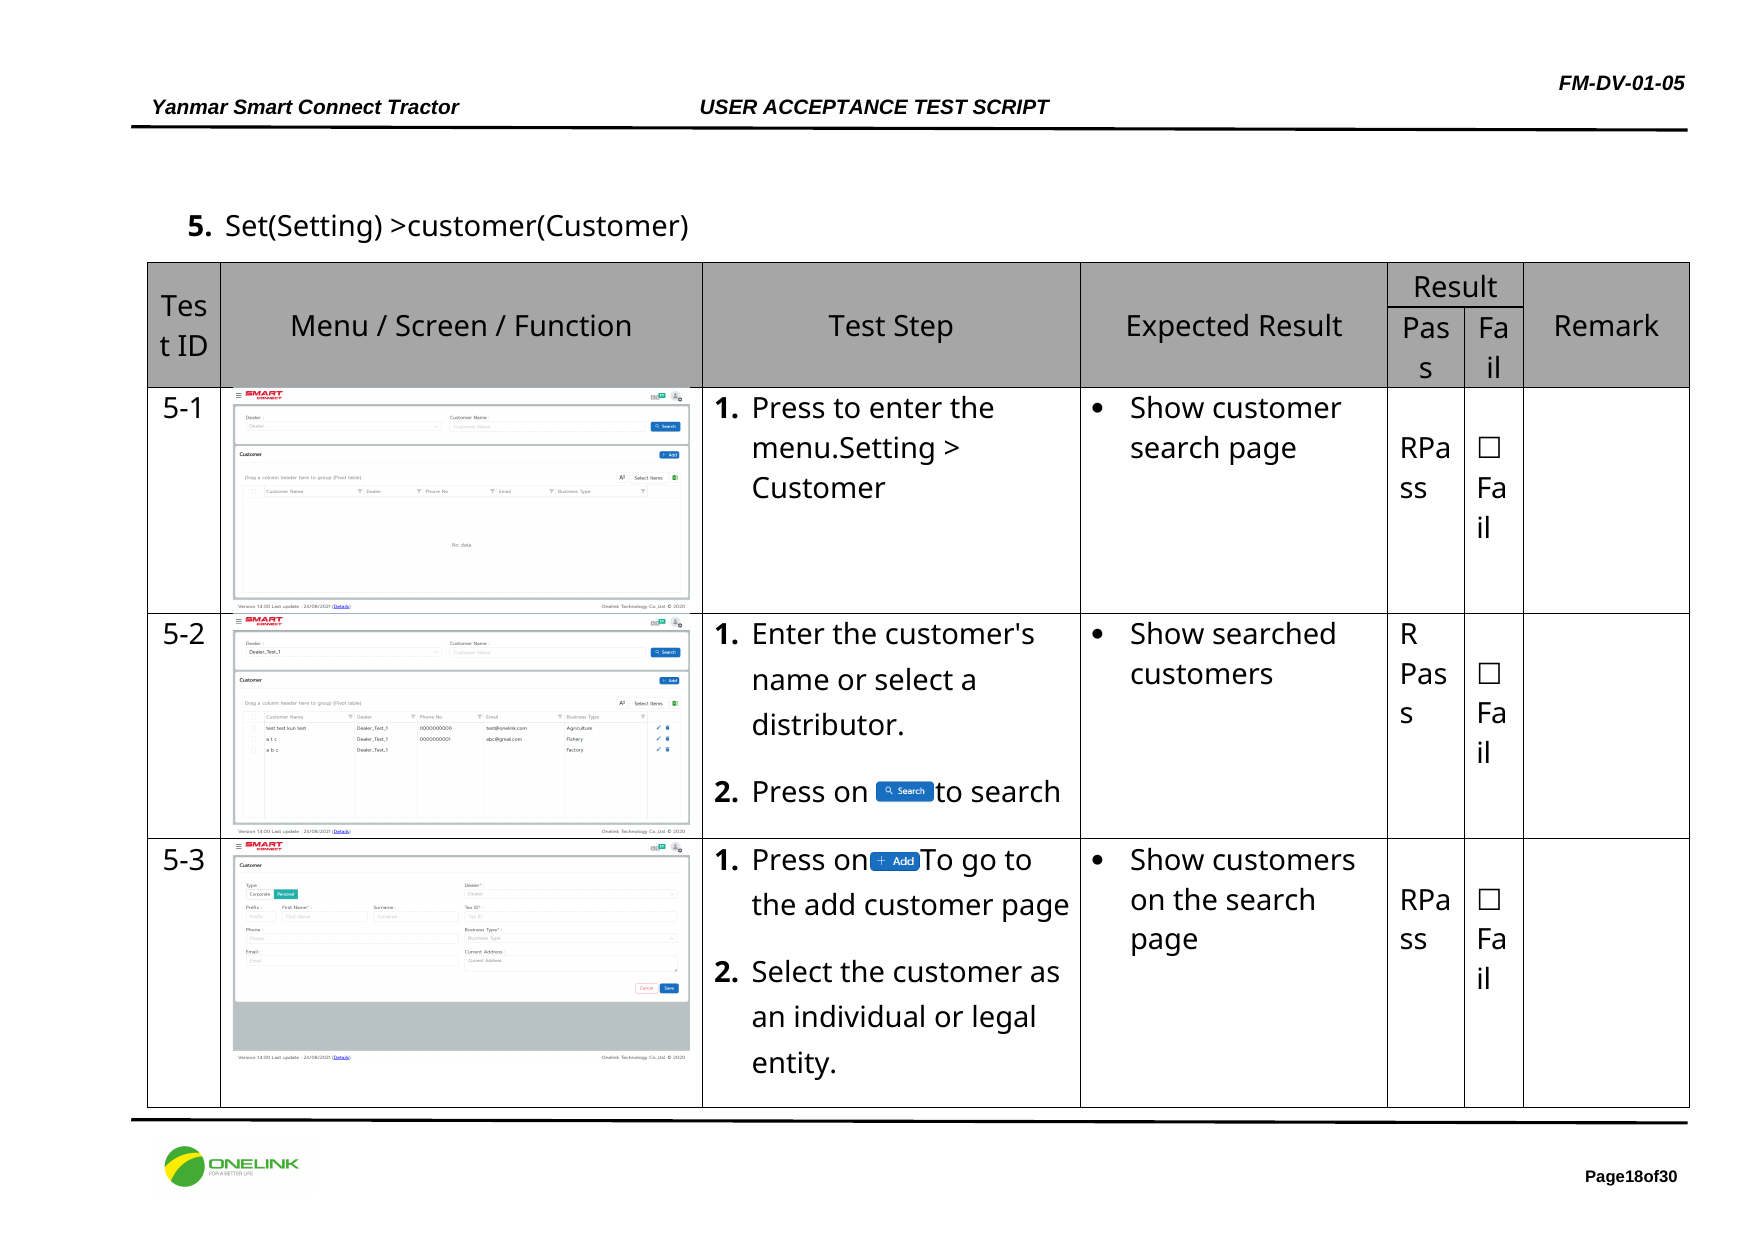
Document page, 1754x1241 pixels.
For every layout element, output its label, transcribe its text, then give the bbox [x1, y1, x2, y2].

table_cell Pass [1388, 839, 1464, 1107]
table_header Test ID [148, 263, 220, 387]
table_cell Pass [1388, 308, 1464, 387]
table_cell [690, 388, 702, 612]
table_cell 5-3 [148, 839, 220, 1107]
picture [151, 1138, 314, 1196]
table_cell Enter the customer's name or select a distributor. Press on to search [703, 614, 1080, 838]
table_cell [221, 388, 232, 612]
table_cell Fail [1465, 839, 1523, 1107]
table_cell [1524, 839, 1689, 1107]
table_cell [1524, 388, 1689, 612]
table_header Test Step [703, 263, 1080, 387]
table_cell [221, 839, 702, 1107]
table_cell [690, 614, 702, 838]
picture [868, 851, 920, 871]
picture [232, 387, 690, 838]
table_cell 5-2 [148, 614, 220, 838]
table_cell Fail [1465, 614, 1523, 838]
table_header Menu / Screen / Function [221, 263, 702, 387]
table_cell [1524, 614, 1689, 838]
table_cell Fail [1465, 388, 1523, 612]
table_cell Show searched customers [1081, 614, 1387, 838]
picture [875, 781, 935, 803]
table_header Result [1388, 263, 1523, 306]
subtitle Set(Setting) >customer(Customer) [187, 206, 1625, 250]
table_cell Fail [1465, 308, 1523, 387]
table_cell Press to enter the menu.Setting > Customer [703, 388, 1080, 612]
picture [232, 839, 690, 1064]
table_cell Pass [1388, 388, 1464, 612]
table_header Expected Result [1081, 263, 1387, 387]
table_cell [221, 614, 232, 838]
table_cell Show customer search page [1081, 388, 1387, 612]
table_cell RPass [1388, 614, 1464, 838]
table_cell Show customers on the search page [1081, 839, 1387, 1107]
table_header Remark [1524, 263, 1689, 387]
table_cell 5-1 [148, 388, 220, 612]
